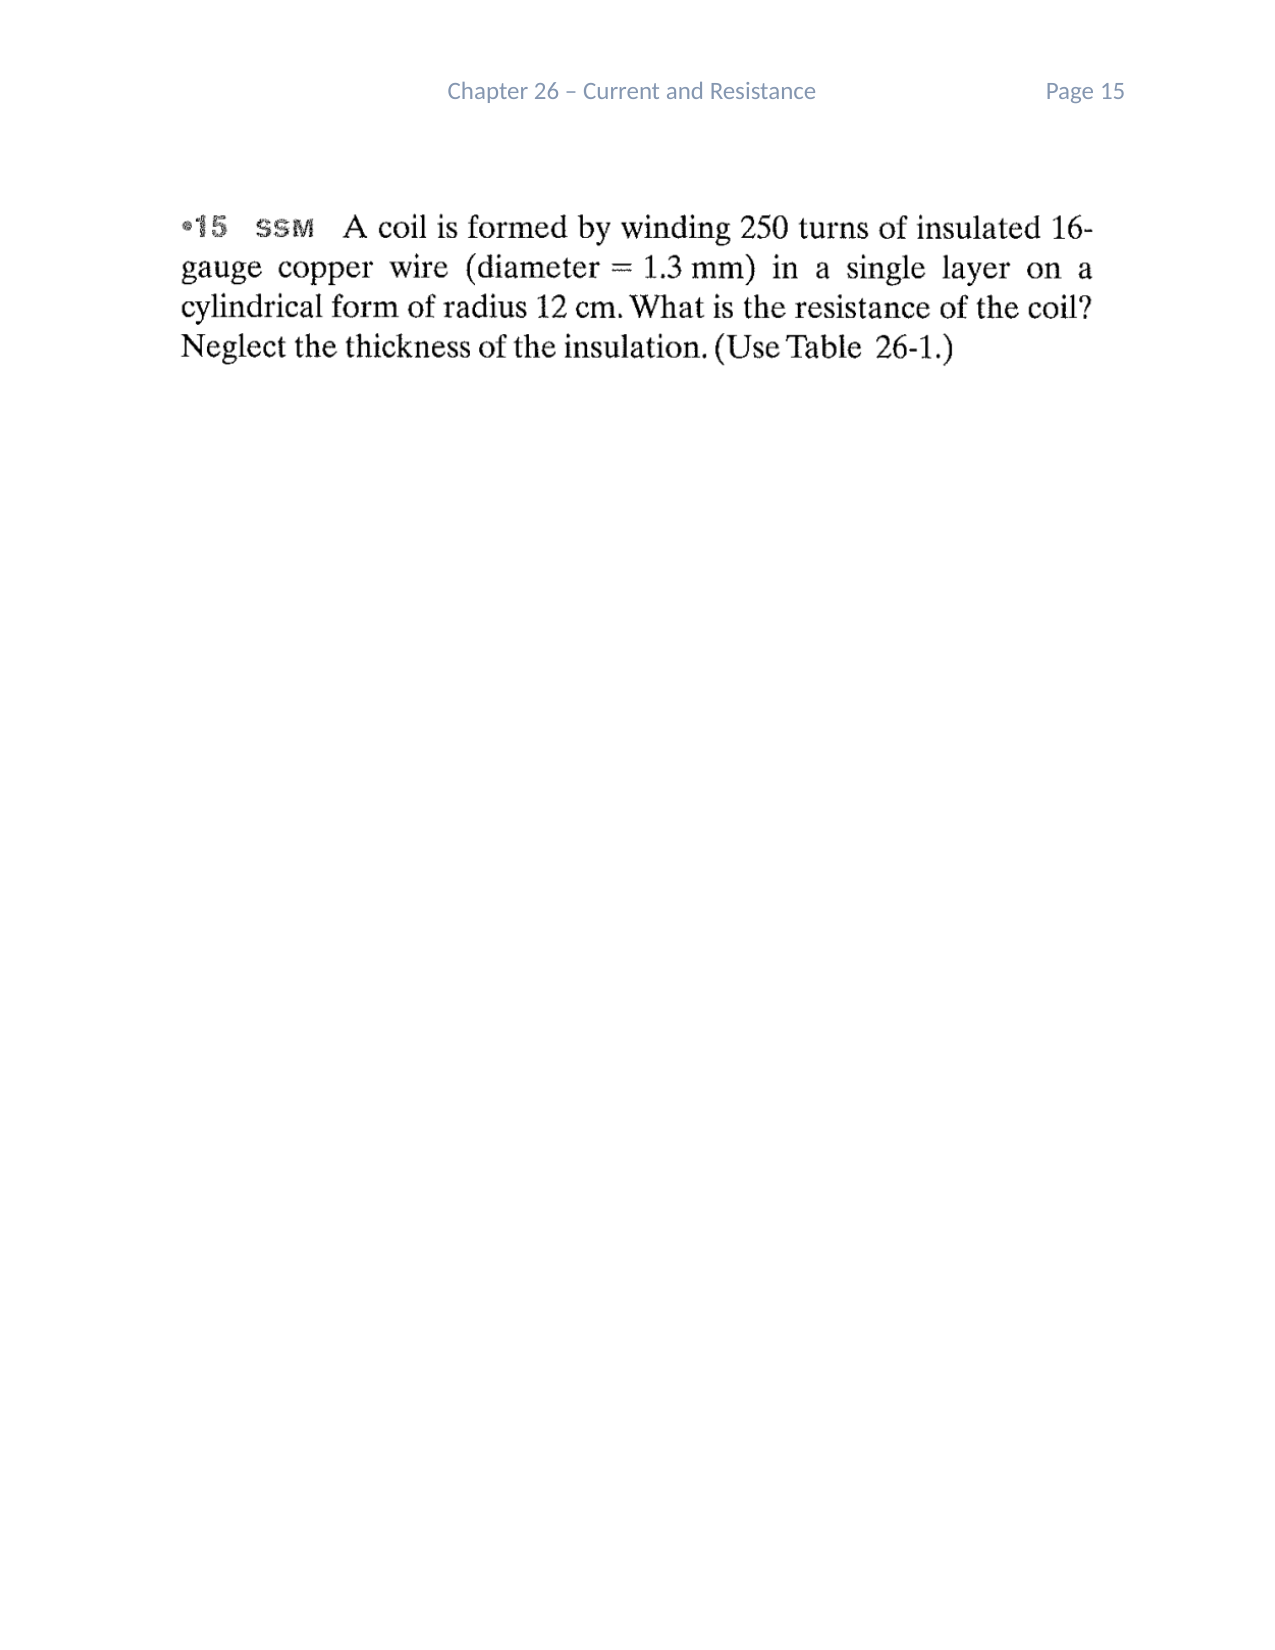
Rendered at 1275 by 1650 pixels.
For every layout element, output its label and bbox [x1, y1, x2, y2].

picture [150, 196, 1125, 369]
